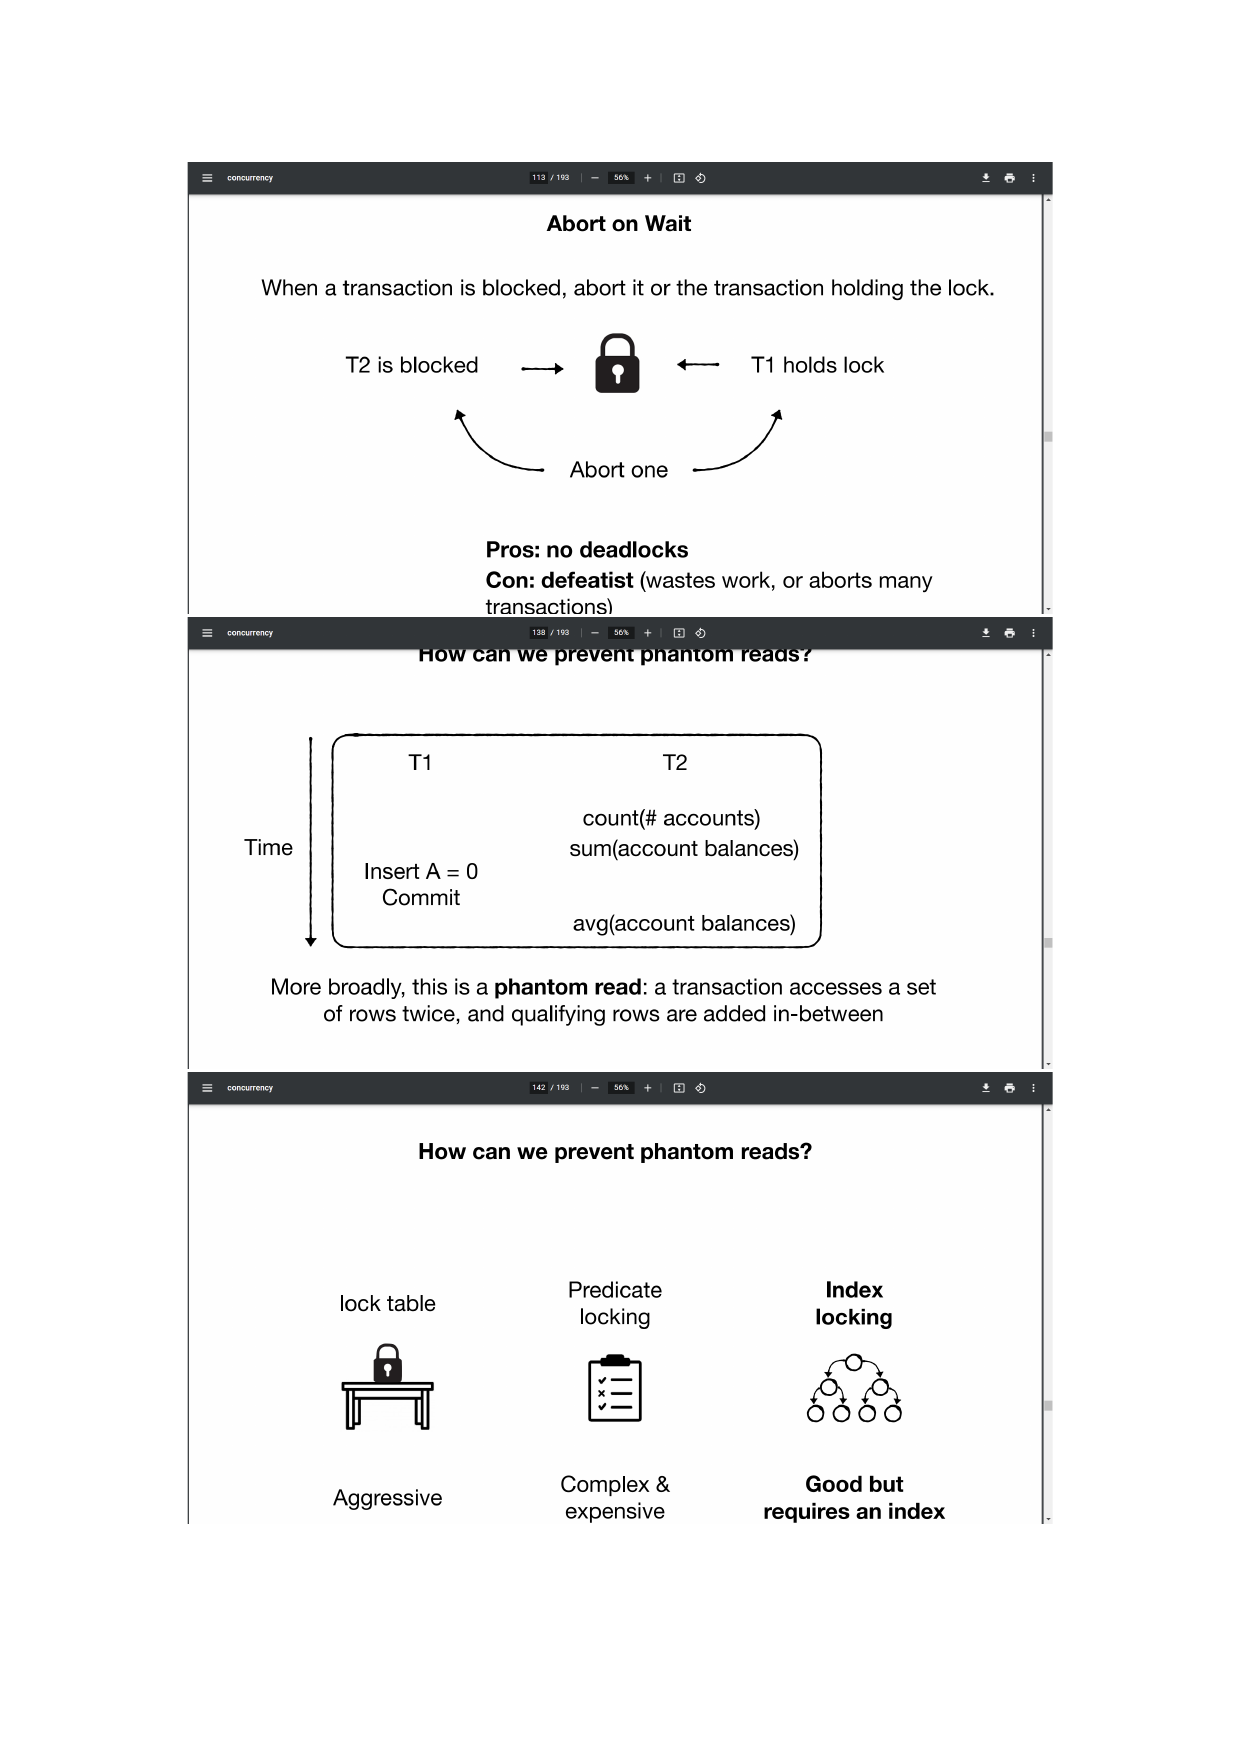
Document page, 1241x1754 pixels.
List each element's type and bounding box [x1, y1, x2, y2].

picture [187, 1072, 1053, 1524]
picture [187, 617, 1053, 1069]
picture [187, 162, 1053, 614]
